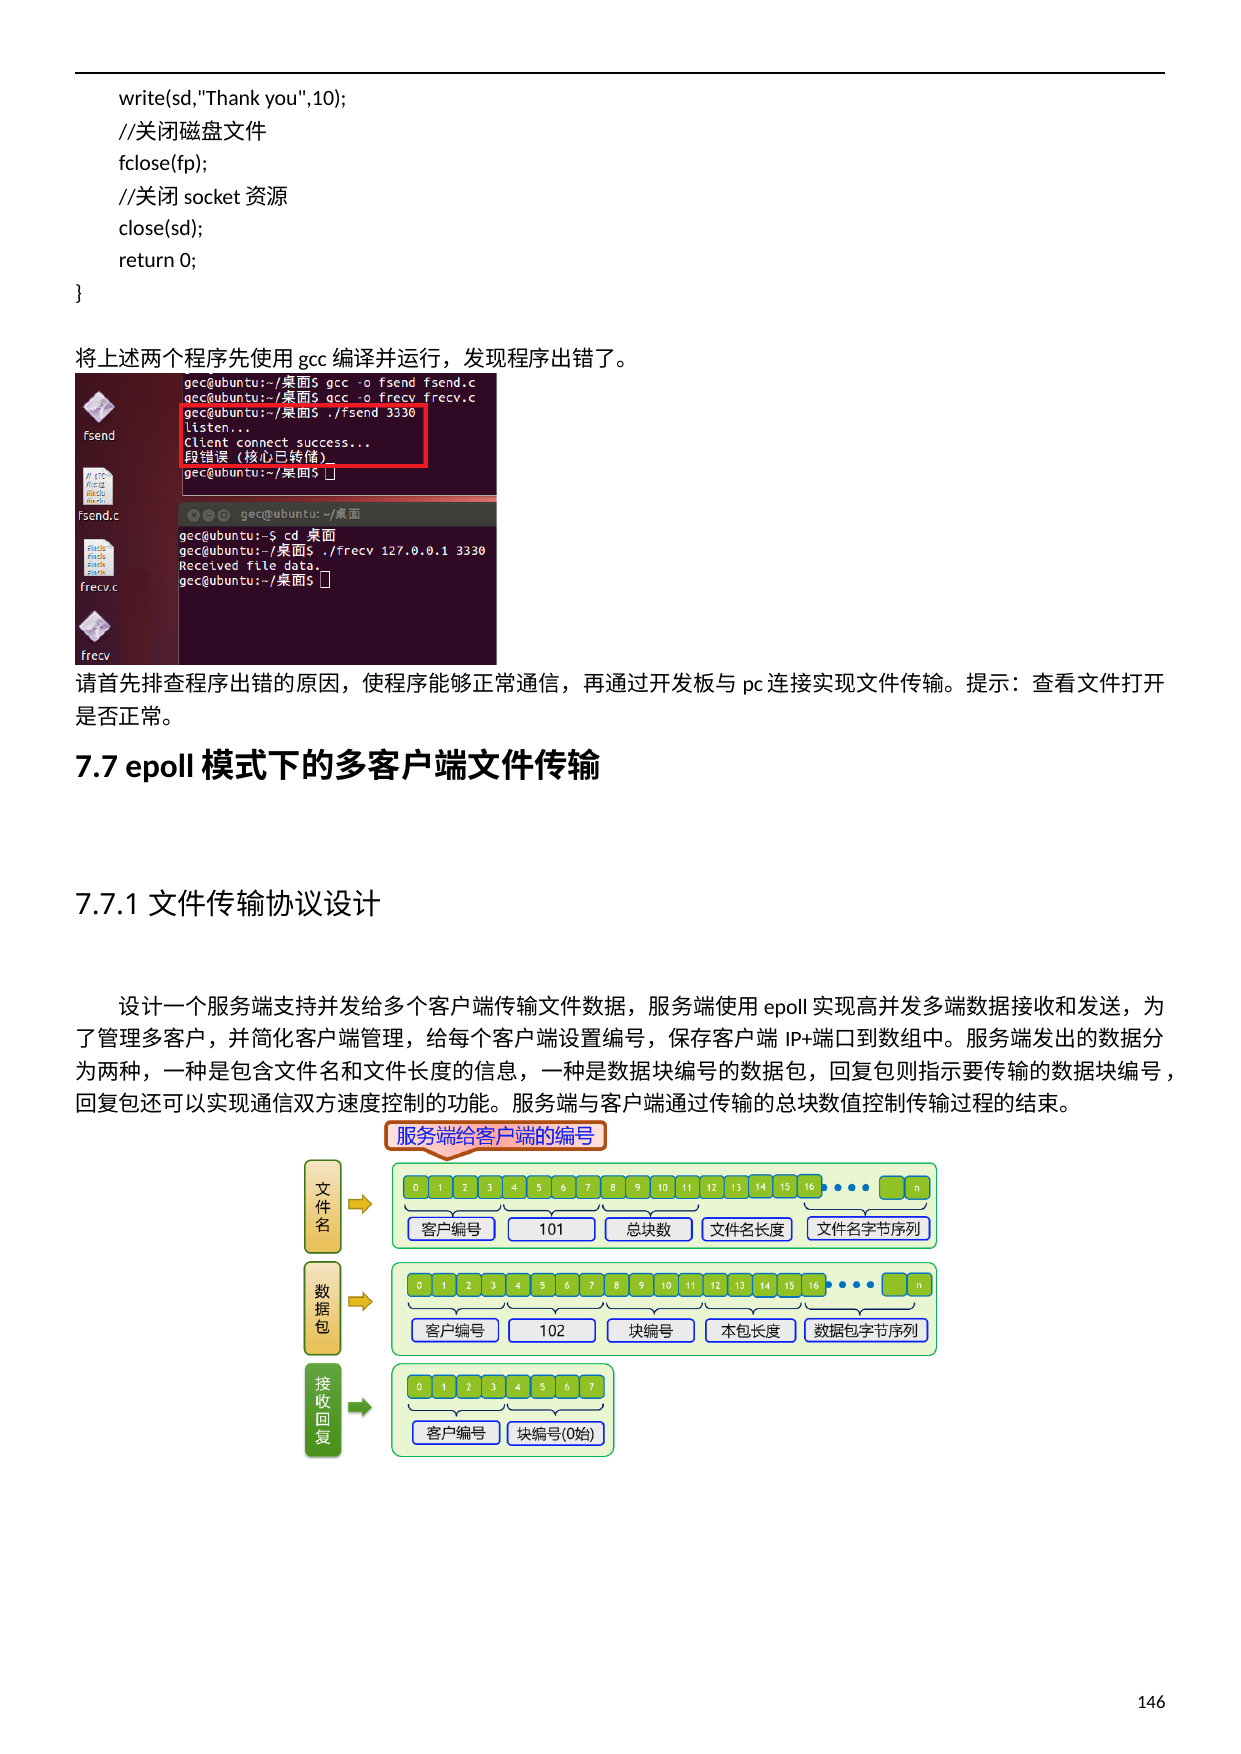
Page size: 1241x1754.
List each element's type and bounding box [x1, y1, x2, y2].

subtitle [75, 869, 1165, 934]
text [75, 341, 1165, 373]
picture [75, 373, 497, 665]
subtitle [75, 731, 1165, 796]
picture [299, 1118, 941, 1459]
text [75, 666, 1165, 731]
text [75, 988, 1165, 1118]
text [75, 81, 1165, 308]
